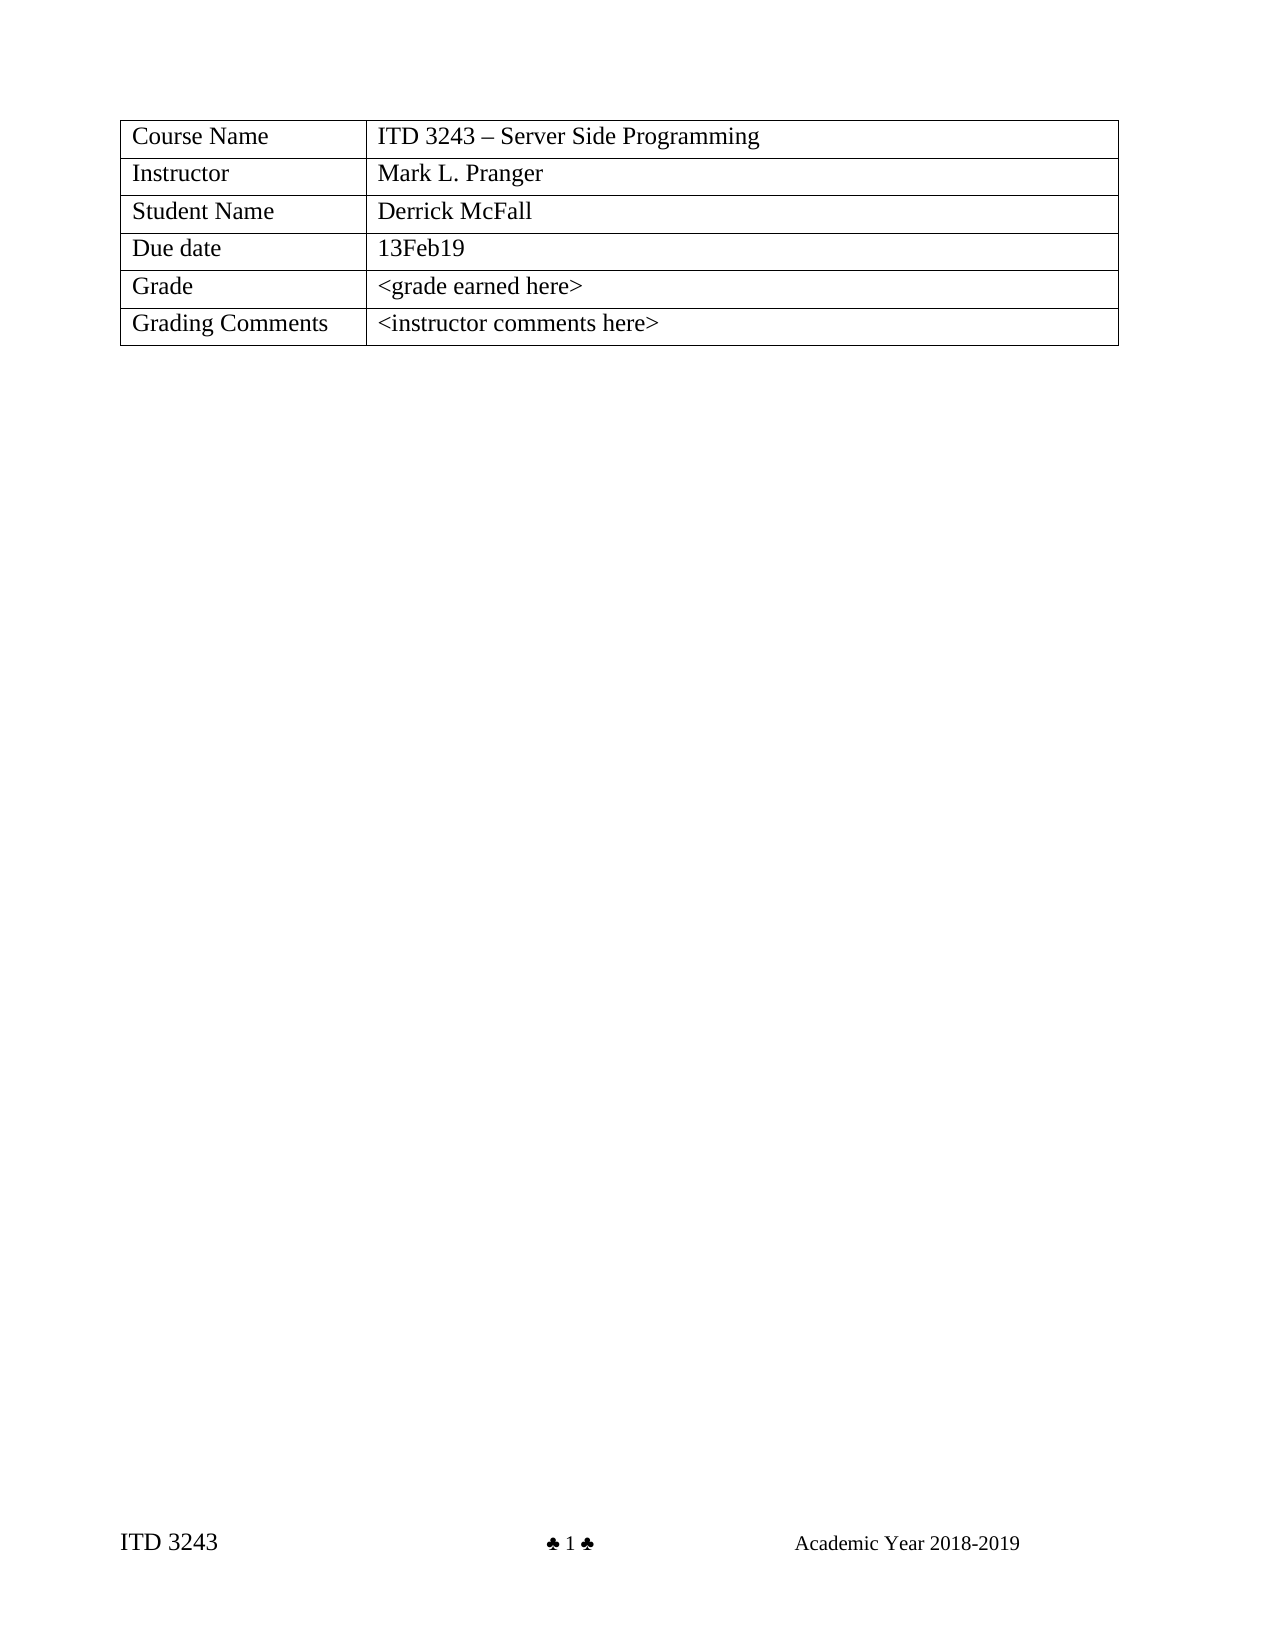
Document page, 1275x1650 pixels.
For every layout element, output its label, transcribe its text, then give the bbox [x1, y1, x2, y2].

table_cell Derrick McFall [367, 196, 1118, 232]
table_cell Instructor [121, 159, 366, 195]
table_cell <instructor comments here> [367, 309, 1118, 345]
table_cell Mark L. Pranger [367, 159, 1118, 195]
table_cell Due date [121, 234, 366, 270]
table_header Course Name [121, 121, 366, 157]
table_cell Student Name [121, 196, 366, 232]
table_header ITD 3243 – Server Side Programming [367, 121, 1118, 157]
table_cell <grade earned here> [367, 271, 1118, 307]
table_cell 13Feb19 [367, 234, 1118, 270]
table_cell Grade [121, 271, 366, 307]
table_cell Grading Comments [121, 309, 366, 345]
